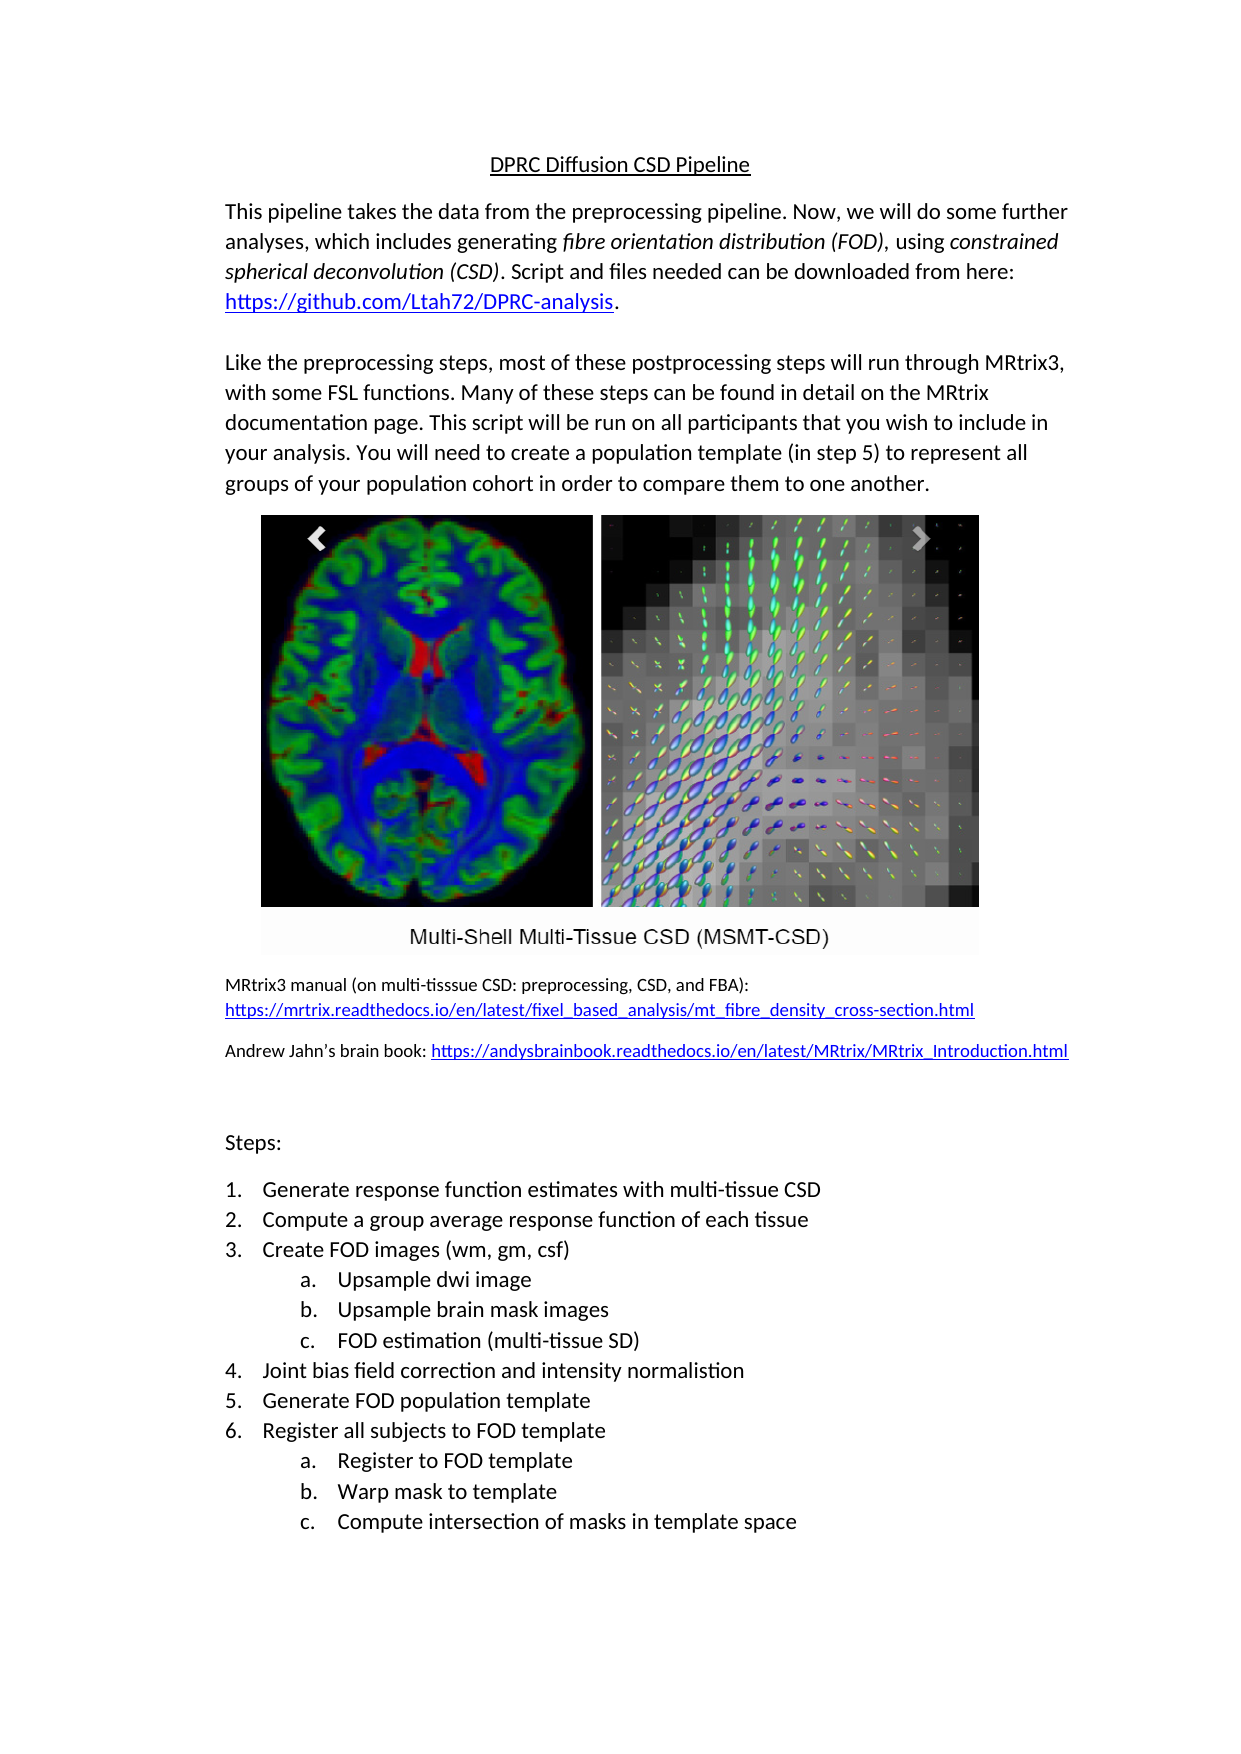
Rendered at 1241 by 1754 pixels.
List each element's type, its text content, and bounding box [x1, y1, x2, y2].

list Like the preprocessing steps, most of these postprocessing steps will run through MRtrix3, with some FSL functions. Many of these steps can be found in detail on the MRtrix documentation page. This script will be run on all participants that you wish to include in your analysis. You will need to create a population template (in step 5) to represent all groups of your population cohort in order to compare them to one another. [225, 348, 1090, 497]
list Upsample dwi image [300, 1265, 1090, 1293]
list Upsample brain mask images [300, 1296, 1090, 1323]
list FOD estimation (multi-tissue SD) [300, 1326, 1090, 1354]
list Register all subjects to FOD template [225, 1416, 1090, 1444]
list Generate FOD population template [225, 1386, 1090, 1414]
text Steps: [150, 1128, 1090, 1156]
list Compute intersection of masks in template space [300, 1507, 1090, 1535]
text Andrew Jahn’s brain book: https://andysbrainbook.readthedocs.io/en/latest/MRtrix/MRtrix_Introduction.html [150, 1039, 1090, 1062]
list Warp mask to template [300, 1477, 1090, 1505]
text DPRC Diffusion CSD Pipeline [150, 150, 1090, 178]
list Create FOD images (wm, gm, csf) [225, 1235, 1090, 1263]
list Compute a group average response function of each tissue [225, 1205, 1090, 1233]
picture [261, 515, 980, 955]
list This pipeline takes the data from the preprocessing pipeline. Now, we will do some further analyses, which includes generating fibre orientation distribution (FOD), using constrained spherical deconvolution (CSD). Script and files needed can be downloaded from here: https://github.com/Ltah72/DPRC-analysis. [225, 197, 1090, 316]
list Joint bias field correction and intensity normalistion [225, 1356, 1090, 1384]
list Generate response function estimates with multi-tissue CSD [225, 1175, 1090, 1203]
text MRtrix3 manual (on multi-tisssue CSD: preprocessing, CSD, and FBA): https://mrtrix.readthedocs.io/en/latest/fixel_based_analysis/mt_fibre_density_cross-section.html [225, 973, 1090, 1021]
list Register to FOD template [300, 1447, 1090, 1474]
